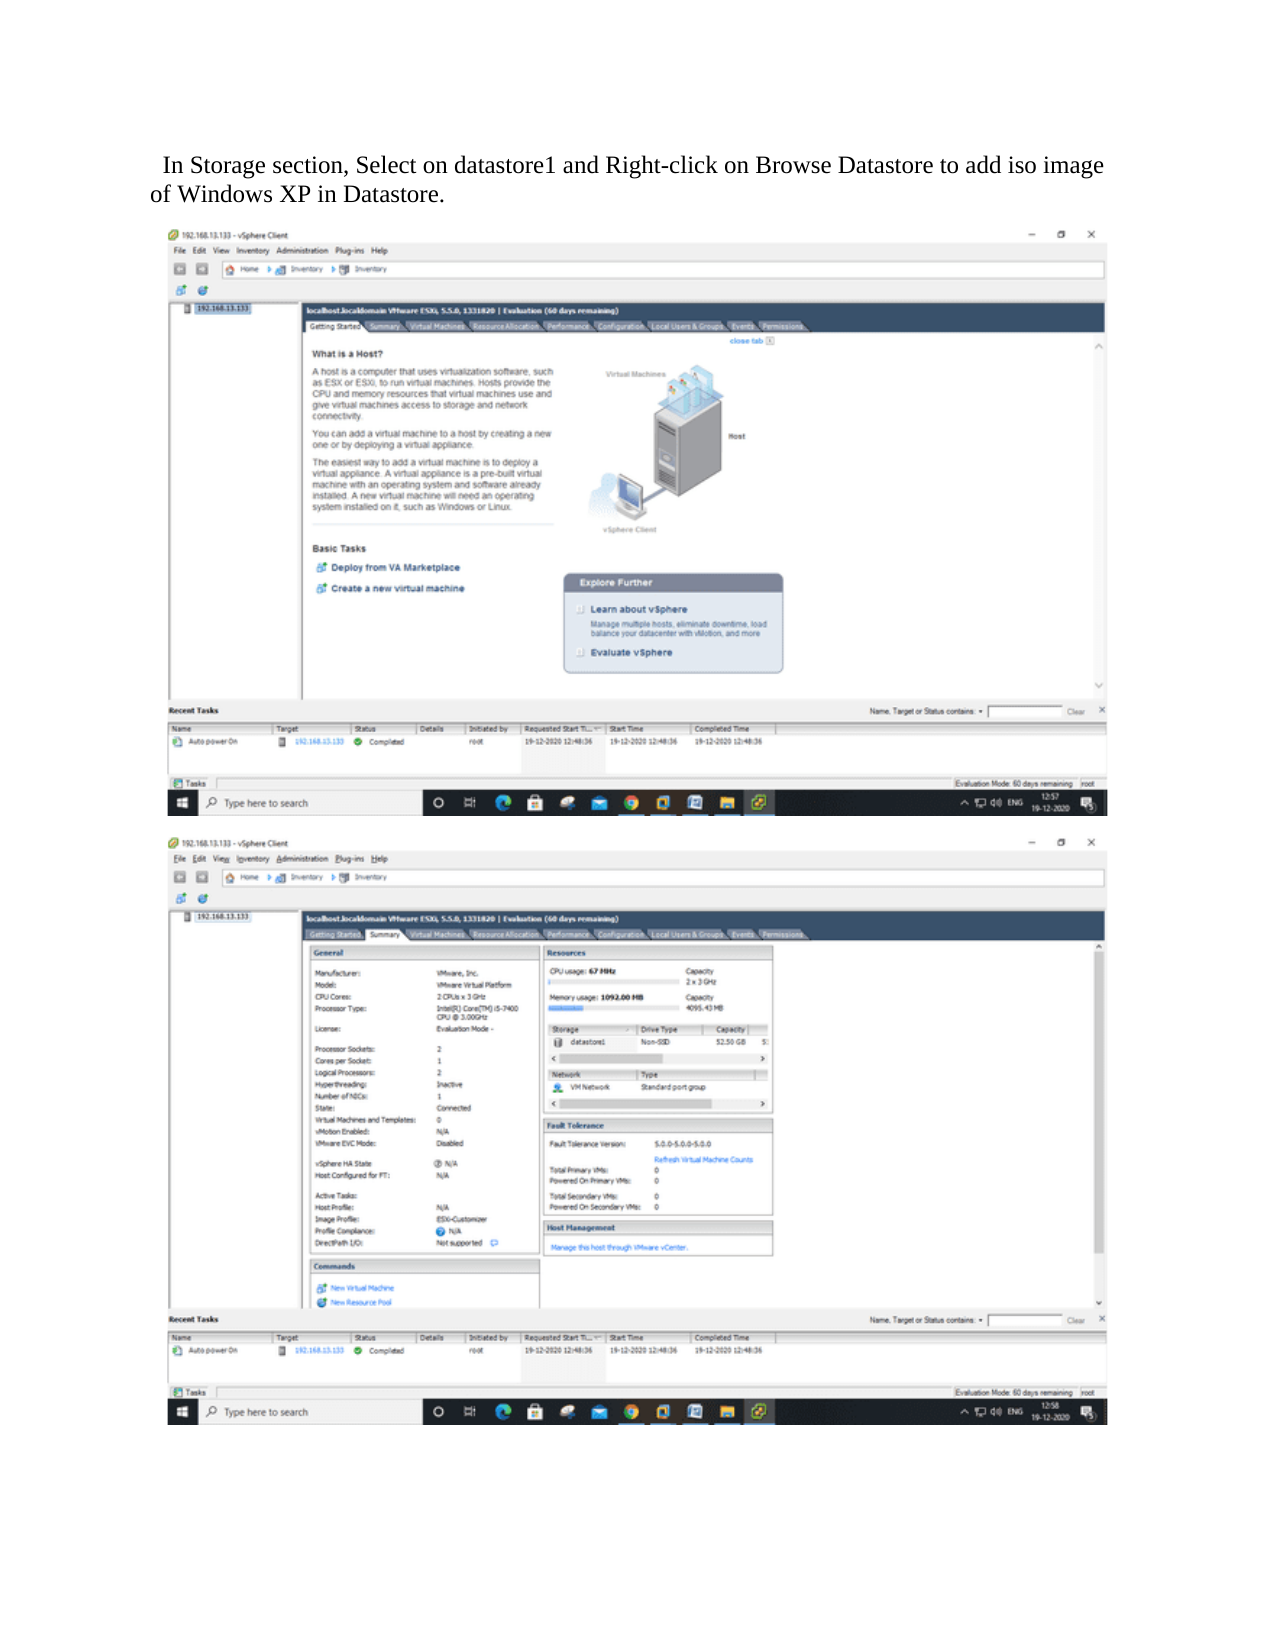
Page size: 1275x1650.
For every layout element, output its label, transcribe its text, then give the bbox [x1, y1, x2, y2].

picture [167, 836, 1108, 1425]
text In Storage section, Select on datastore1 and Right-click on Browse Datastore to add iso image of Windows XP in Datastore. [150, 150, 1125, 207]
picture [167, 228, 1108, 816]
